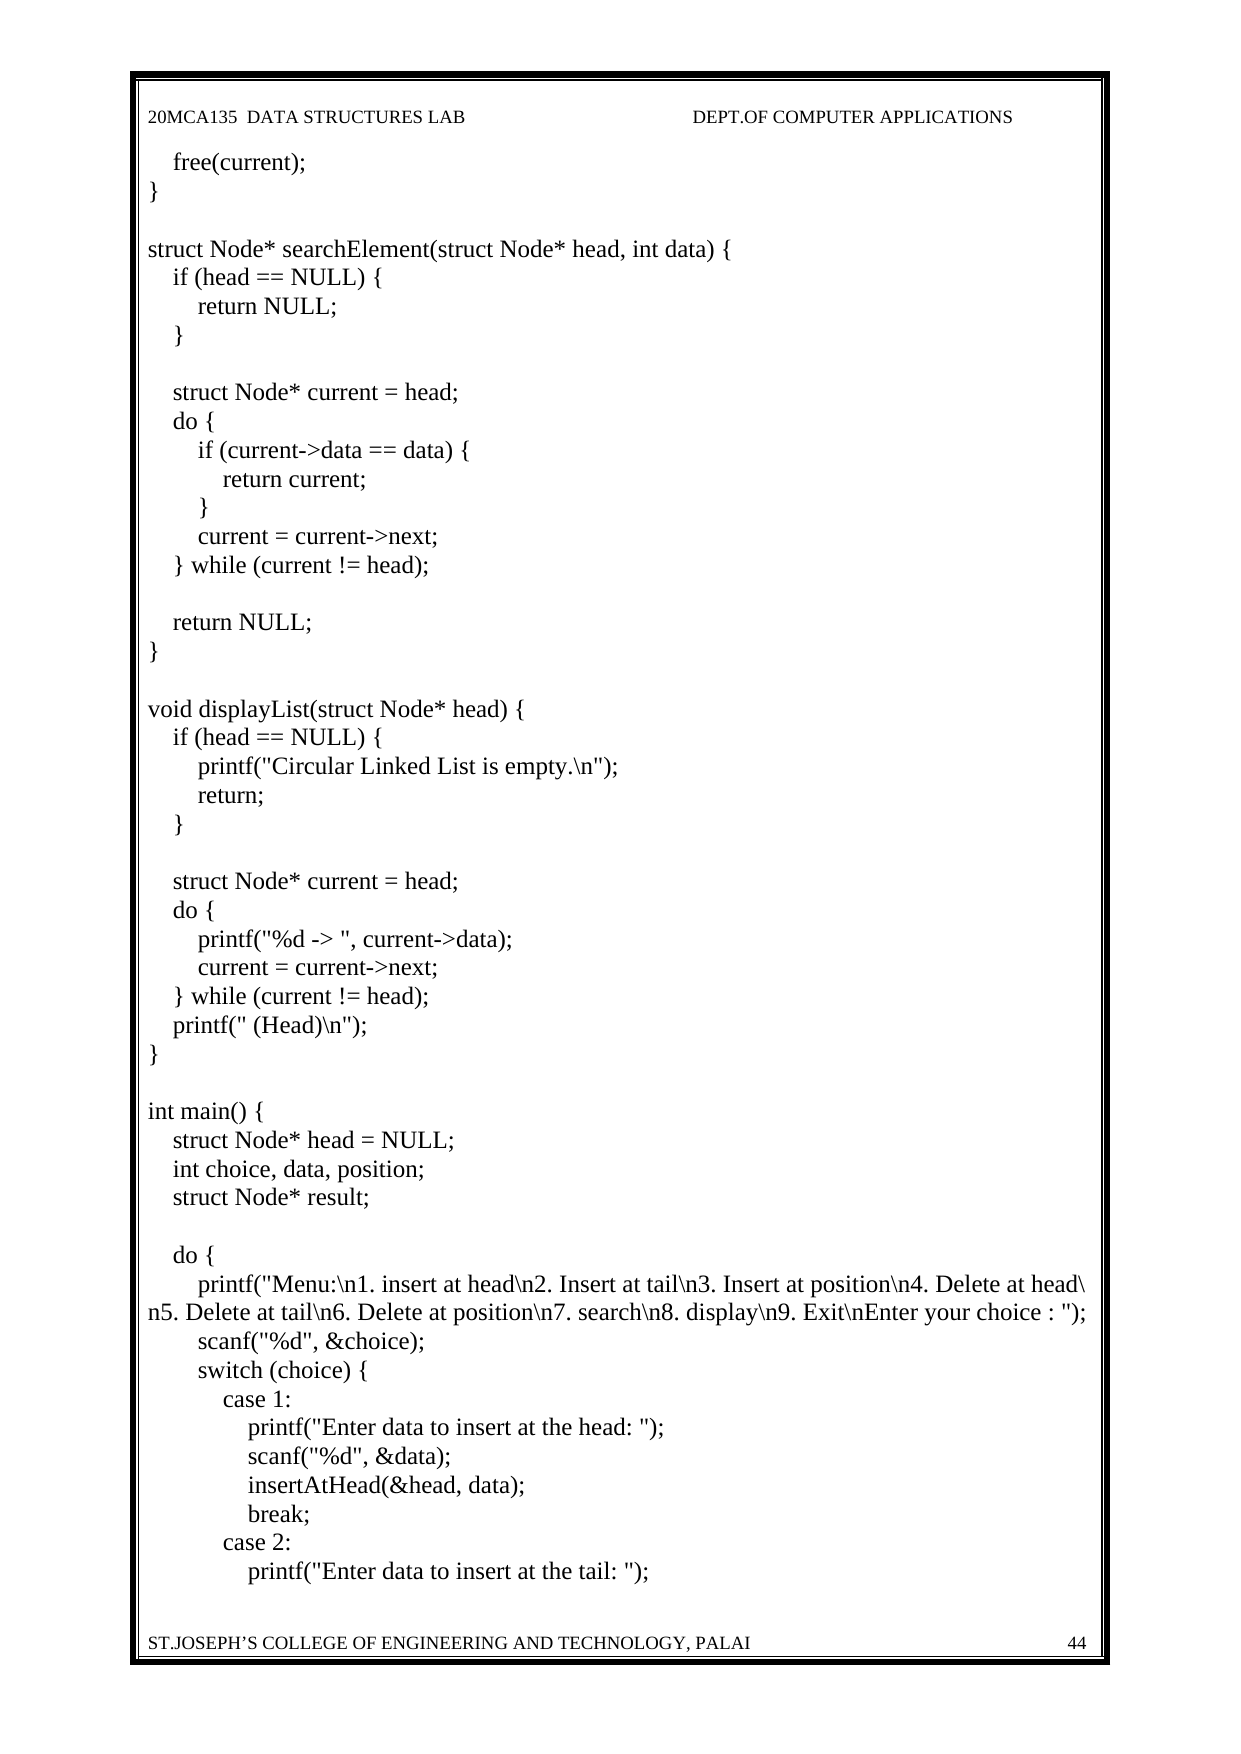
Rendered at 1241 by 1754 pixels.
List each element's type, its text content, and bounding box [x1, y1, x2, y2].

text } while (current != head); [148, 981, 1093, 1010]
text struct Node* result; [148, 1182, 1093, 1211]
text } [148, 320, 1093, 349]
text printf("%d -> ", current->data); [148, 924, 1093, 952]
text return NULL; [148, 291, 1093, 320]
text printf("Circular Linked List is empty.\n"); [148, 751, 1093, 780]
text return current; [148, 464, 1093, 492]
text free(current); [148, 147, 1093, 176]
text do { [148, 406, 1093, 435]
text } while (current != head); [148, 550, 1093, 579]
text scanf("%d", &data); [148, 1441, 1093, 1470]
text return NULL; [148, 607, 1093, 636]
text return; [148, 780, 1093, 809]
text current = current->next; [148, 952, 1093, 981]
text int main() { [148, 1096, 1093, 1125]
text if (current->data == data) { [148, 435, 1093, 464]
text void displayList(struct Node* head) { [148, 694, 1093, 722]
text } [148, 809, 1093, 837]
text struct Node* current = head; [148, 866, 1093, 895]
text printf("Enter data to insert at the tail: "); [148, 1556, 1093, 1585]
text } [148, 1039, 1093, 1067]
text struct Node* current = head; [148, 377, 1093, 406]
text printf(" (Head)\n"); [148, 1010, 1093, 1039]
text printf("Menu:\n1. insert at head\n2. Insert at tail\n3. Insert at position\n4. Delete at head\n5. Delete at tail\n6. Delete at position\n7. search\n8. display\n9. Exit\nEnter your choice : "); [148, 1269, 1093, 1326]
text int choice, data, position; [148, 1154, 1093, 1182]
text struct Node* head = NULL; [148, 1125, 1093, 1154]
text do { [148, 1240, 1093, 1269]
text do { [148, 895, 1093, 924]
text } [148, 492, 1093, 521]
text } [148, 636, 1093, 665]
text current = current->next; [148, 521, 1093, 550]
text switch (choice) { [148, 1355, 1093, 1384]
text printf("Enter data to insert at the head: "); [148, 1412, 1093, 1441]
text break; [148, 1499, 1093, 1527]
text } [148, 176, 1093, 205]
text if (head == NULL) { [148, 262, 1093, 291]
text struct Node* searchElement(struct Node* head, int data) { [148, 234, 1093, 262]
text case 2: [148, 1527, 1093, 1556]
text scanf("%d", &choice); [148, 1326, 1093, 1355]
text if (head == NULL) { [148, 722, 1093, 751]
text case 1: [148, 1384, 1093, 1412]
text insertAtHead(&head, data); [148, 1470, 1093, 1499]
